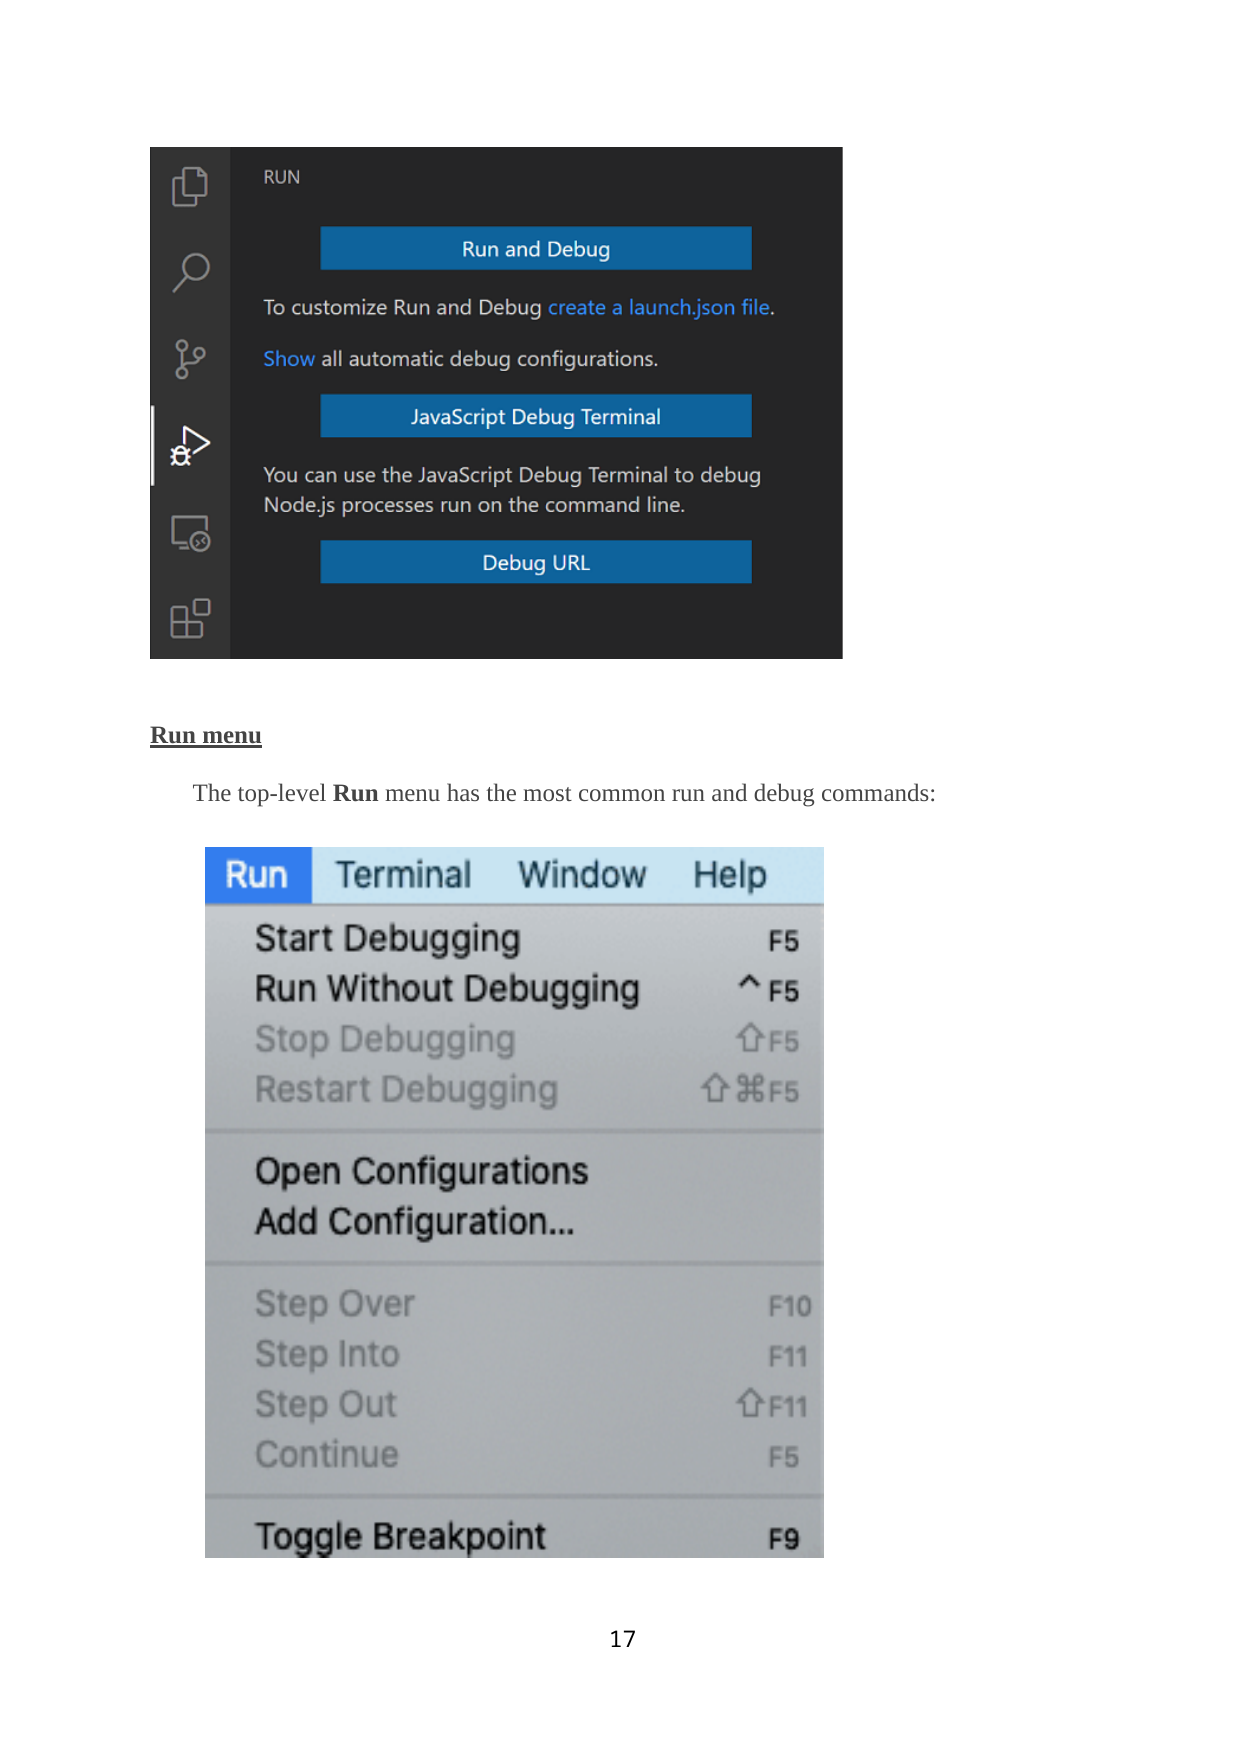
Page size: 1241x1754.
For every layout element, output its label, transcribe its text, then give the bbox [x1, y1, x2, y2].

picture [205, 847, 824, 1558]
picture [150, 147, 843, 659]
text The top-level Run menu has the most common run and debug commands: [192, 778, 1101, 807]
text Run menu [150, 720, 1142, 749]
